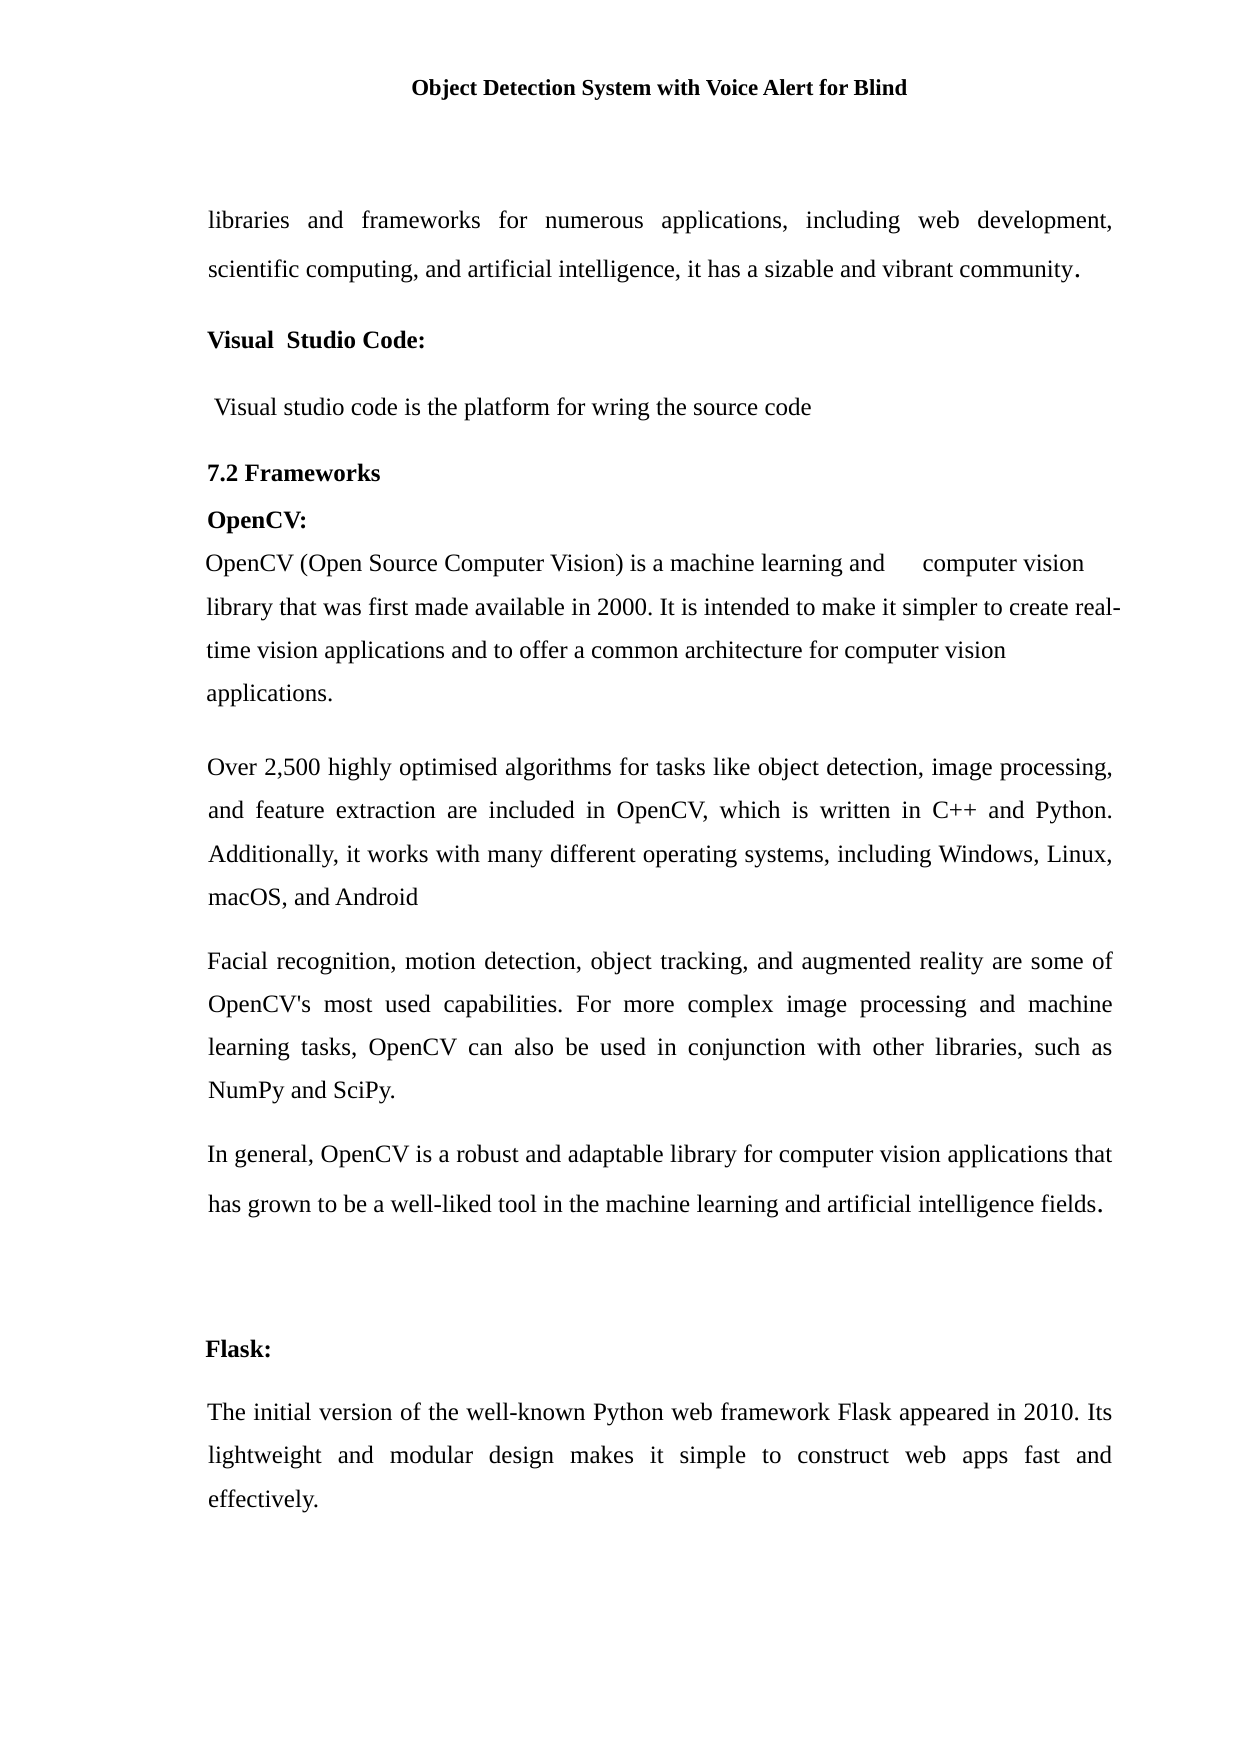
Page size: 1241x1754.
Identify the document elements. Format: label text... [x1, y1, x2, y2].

text Visual Studio Code: [207, 325, 1122, 354]
text Over 2,500 highly optimised algorithms for tasks like object detection, image processing, and feature extraction are included in OpenCV, which is written in C++ and Python. Additionally, it works with many different operating systems, including Windows, Linux, macOS, and Android [207, 752, 1113, 911]
text The initial version of the well-known Python web framework Flask appeared in 2010. Its lightweight and modular design makes it simple to construct web apps fast and effectively. [207, 1397, 1113, 1512]
text In general, OpenCV is a robust and adaptable library for computer vision applications that has grown to be a well-liked tool in the machine learning and artificial intelligence fields. [207, 1139, 1113, 1218]
text Visual studio code is the platform for wring the source code [205, 392, 1122, 420]
subtitle OpenCV: [207, 505, 1113, 534]
subtitle 7.2 Frameworks [207, 458, 1113, 487]
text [207, 205, 1113, 284]
text Flask: [205, 1334, 1122, 1363]
text OpenCV (Open Source Computer Vision) is a machine learning and computer vision library that was first made available in 2000. It is intended to make it simpler to create real-time vision applications and to offer a common architecture for computer vision applications. [205, 548, 1122, 707]
text Facial recognition, motion detection, object tracking, and augmented reality are some of OpenCV's most used capabilities. For more complex image processing and machine learning tasks, OpenCV can also be used in conjunction with other libraries, such as NumPy and SciPy. [207, 946, 1113, 1104]
